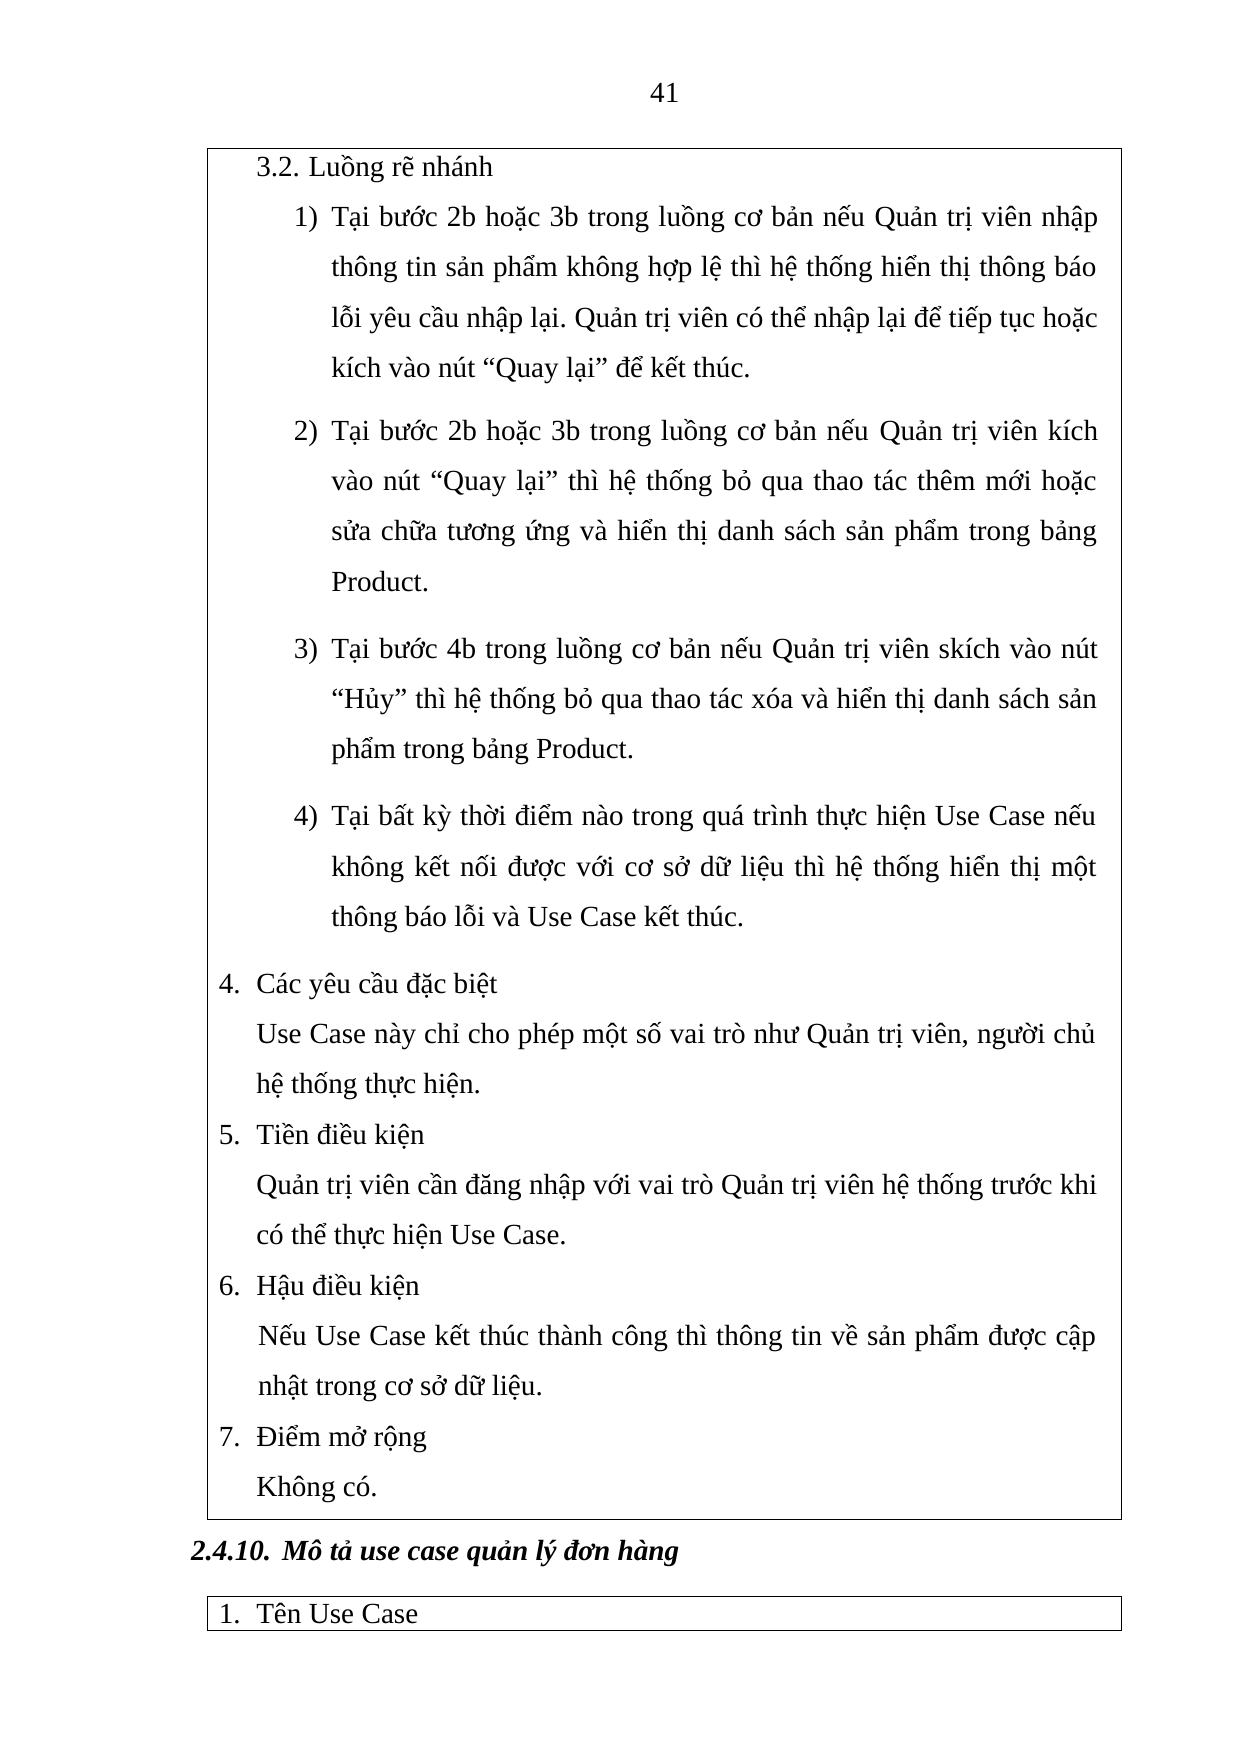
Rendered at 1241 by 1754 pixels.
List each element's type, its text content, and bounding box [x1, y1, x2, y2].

list Mô tả use case quản lý đơn hàng [191, 1533, 1122, 1566]
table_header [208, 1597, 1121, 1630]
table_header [208, 149, 1121, 1519]
